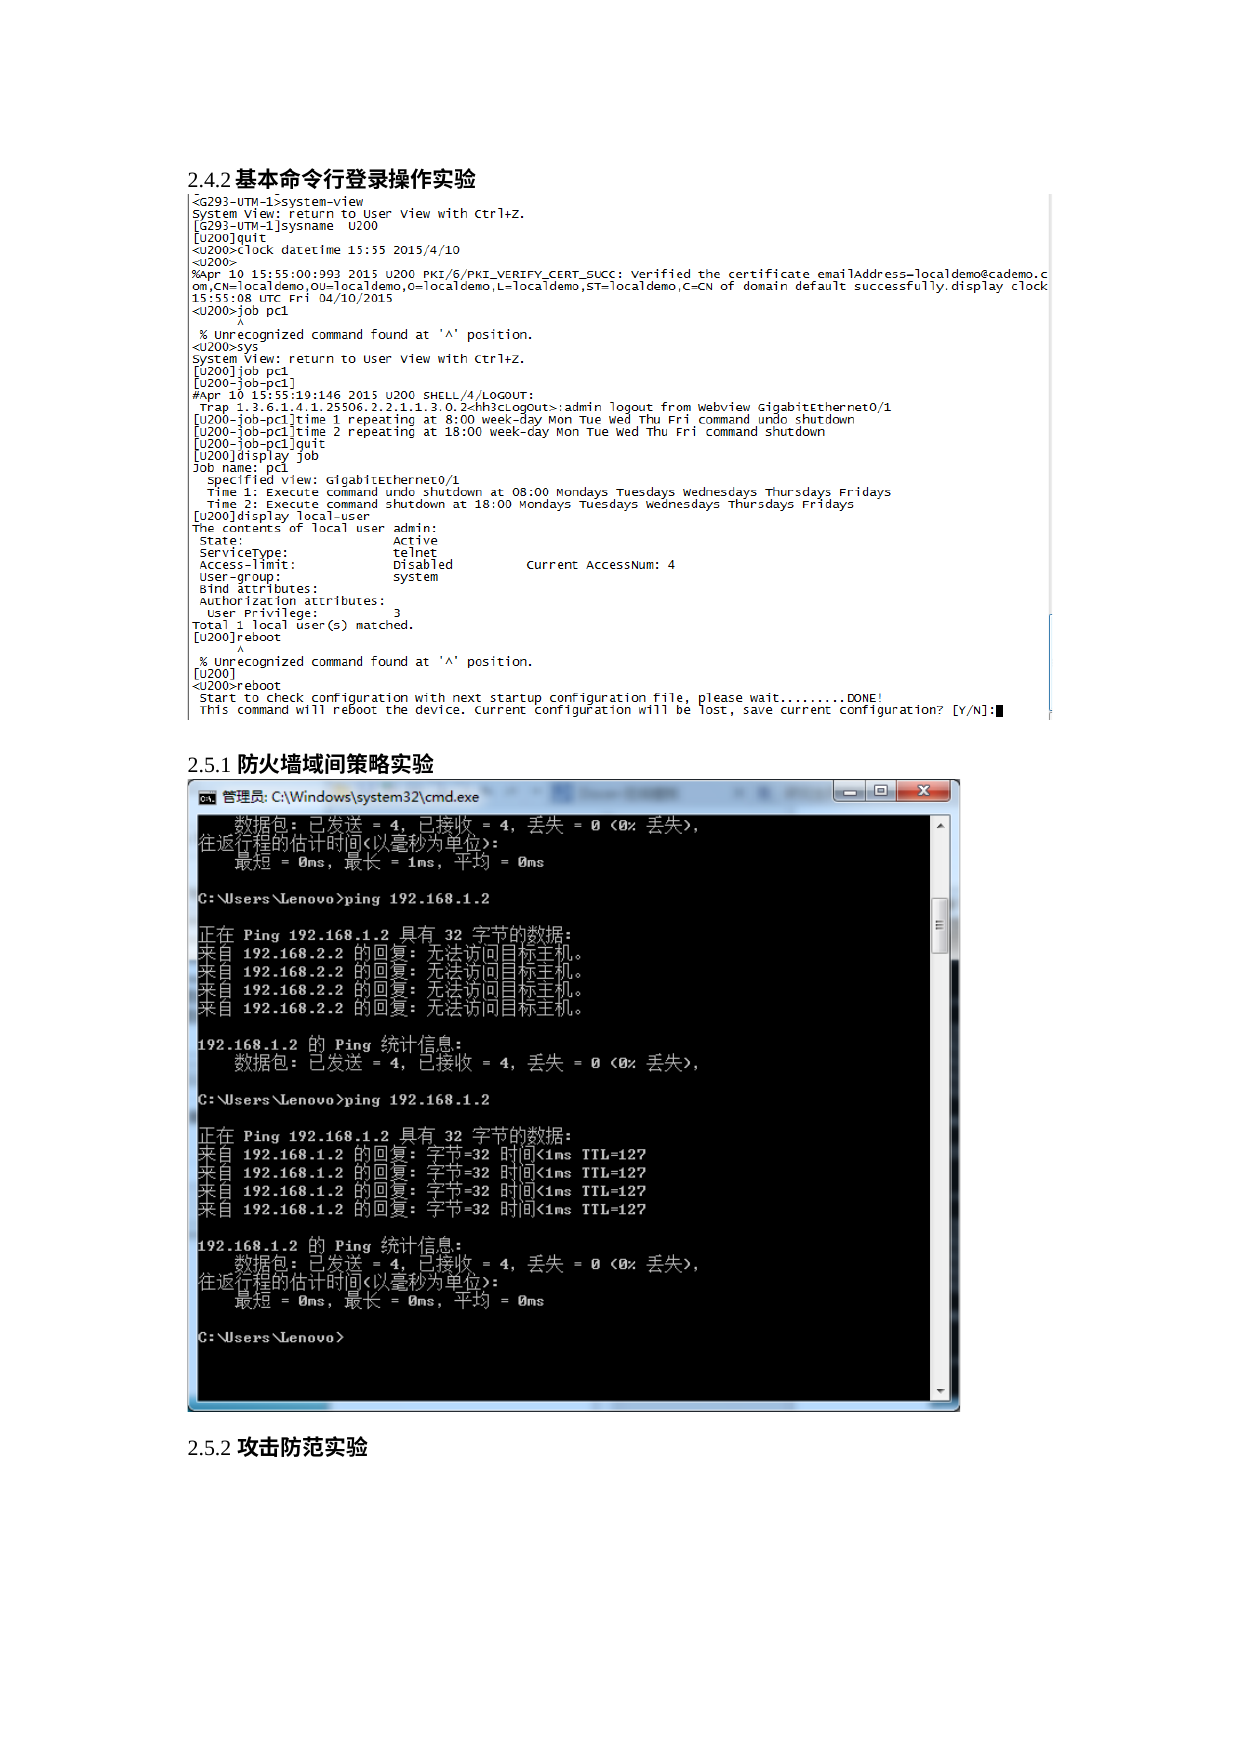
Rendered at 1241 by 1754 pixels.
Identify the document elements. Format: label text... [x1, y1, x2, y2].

picture [187, 194, 1053, 720]
text 2.5.1 防火墙域间策略实验 [187, 747, 1053, 779]
picture [187, 779, 961, 1412]
text 2.5.2 攻击防范实验 [187, 1429, 1053, 1462]
text 2.4.2基本命令行登录操作实验 [187, 162, 1053, 194]
